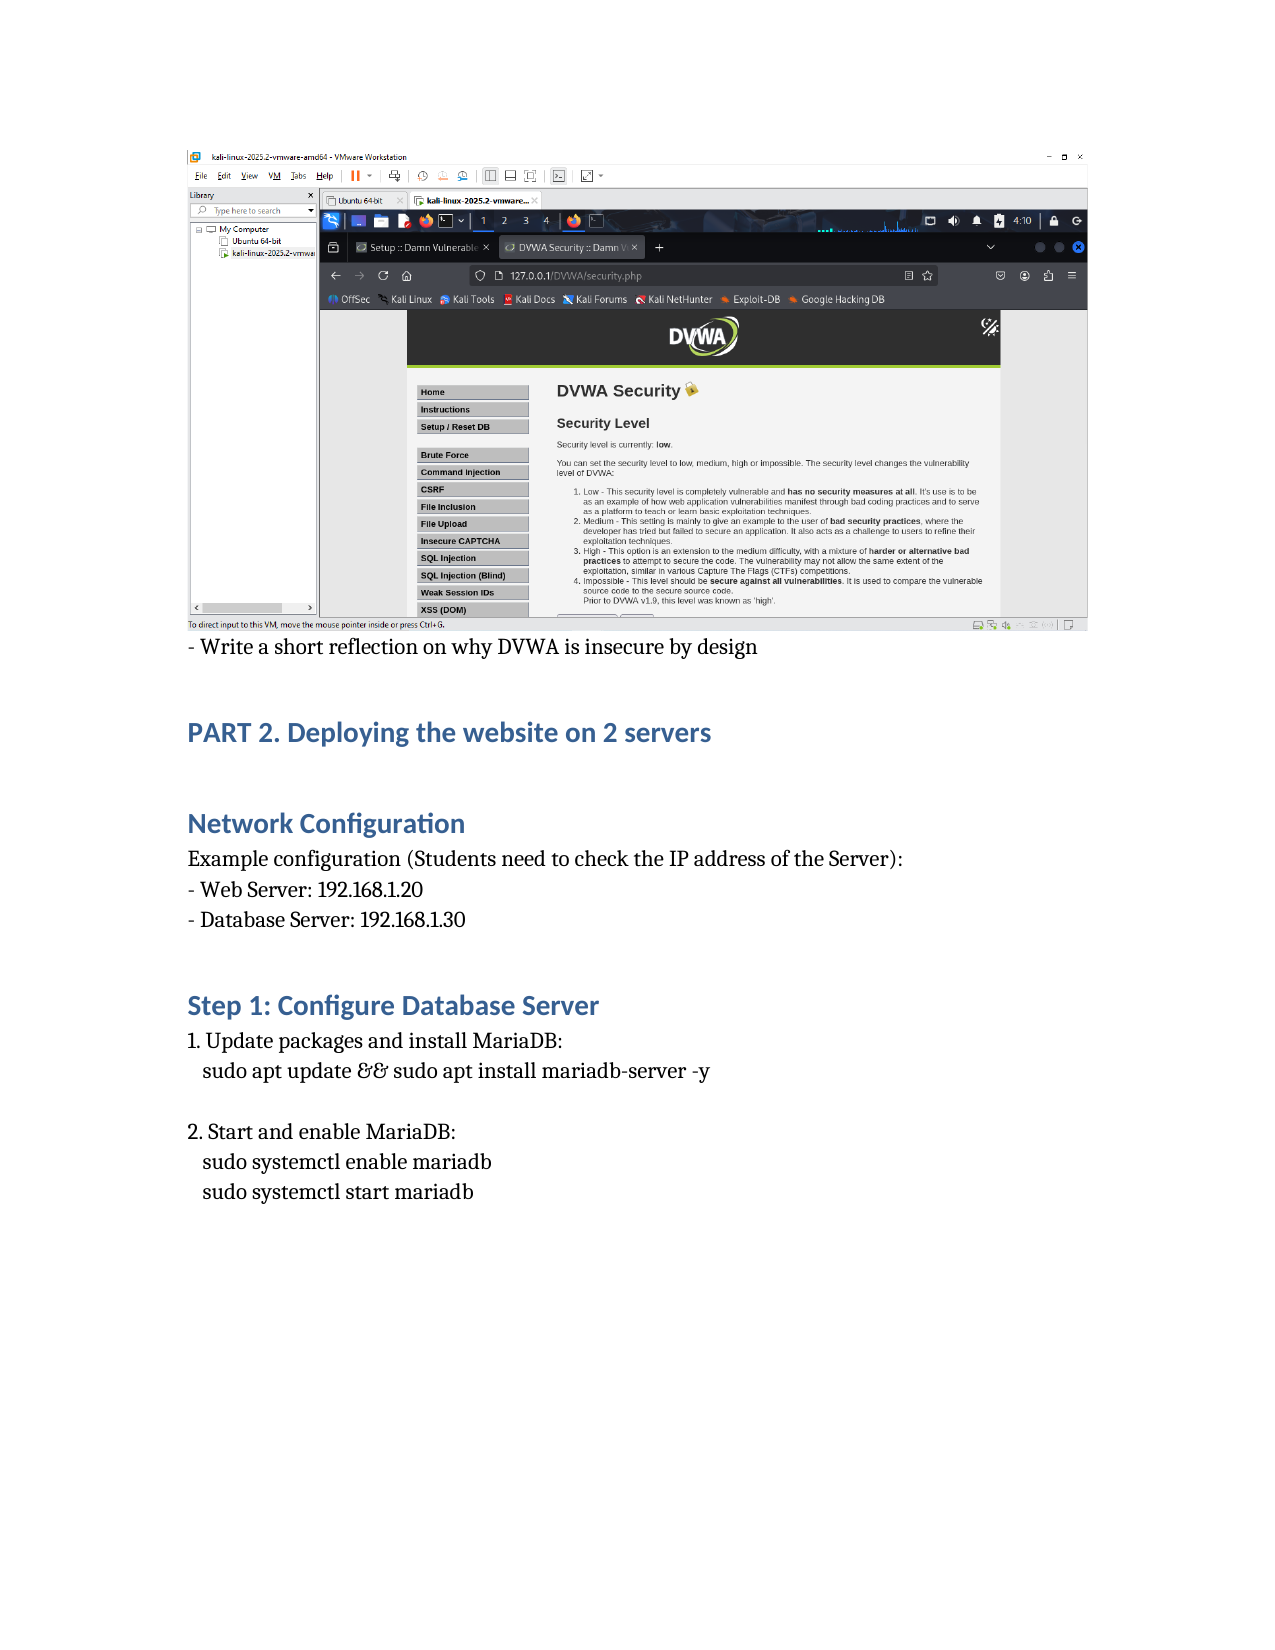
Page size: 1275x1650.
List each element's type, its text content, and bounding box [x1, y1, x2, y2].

text Network Configuration [187, 805, 1087, 841]
picture [187, 150, 1088, 631]
text - Write a short reflection on why DVWA is insecure by design [187, 631, 1087, 661]
text Example configuration (Students need to check the IP address of the Server): - Web Server: 192.168.1.20 - Database Server: 192.168.1.30 [187, 846, 1087, 933]
text 1. Update packages and install MariaDB: sudo apt update && sudo apt install mariadb-server -y 2. Start and enable MariaDB: sudo systemctl enable mariadb sudo systemctl start mariadb [187, 1028, 1087, 1205]
text Step 1: Configure Database Server [187, 987, 1087, 1022]
subtitle PART 2. Deploying the website on 2 servers [187, 714, 1087, 750]
